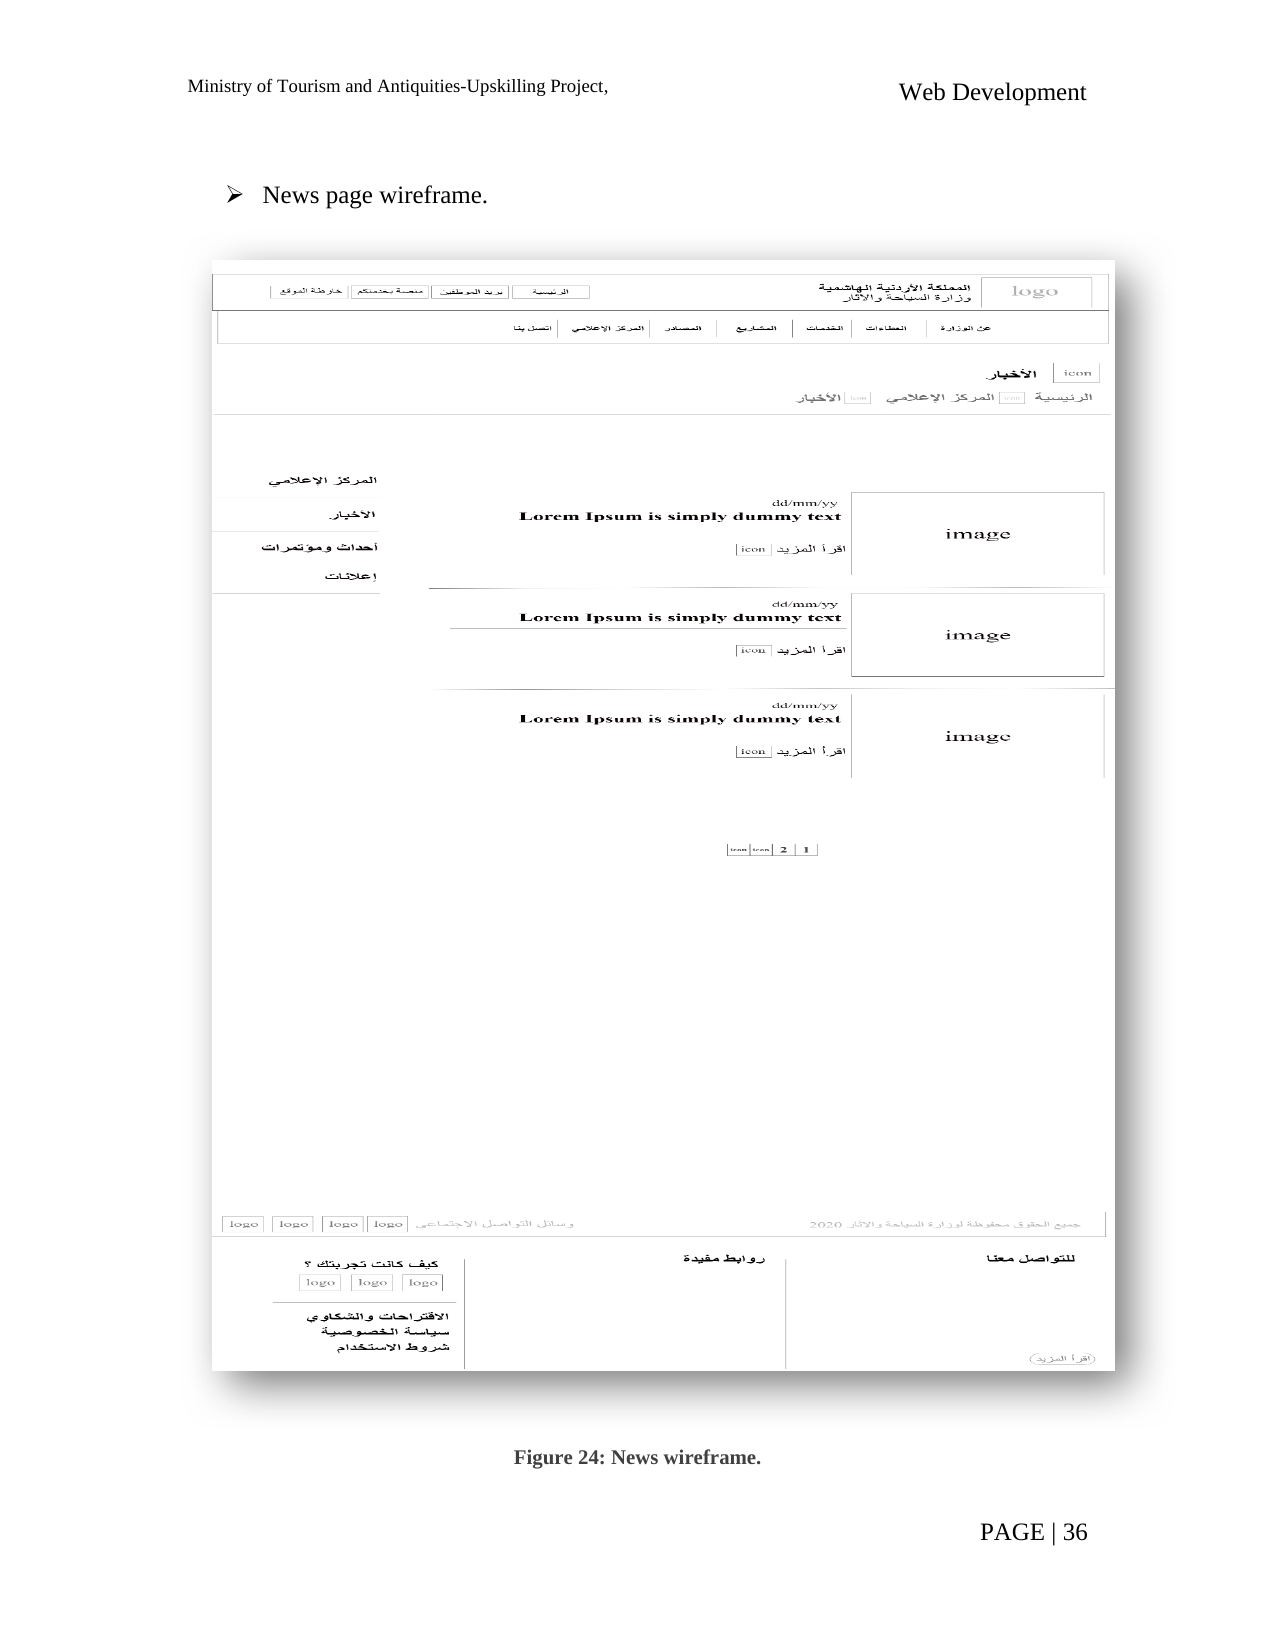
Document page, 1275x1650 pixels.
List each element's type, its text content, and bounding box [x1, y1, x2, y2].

picture [212, 260, 1115, 1371]
list News page wireframe. [225, 180, 1087, 209]
